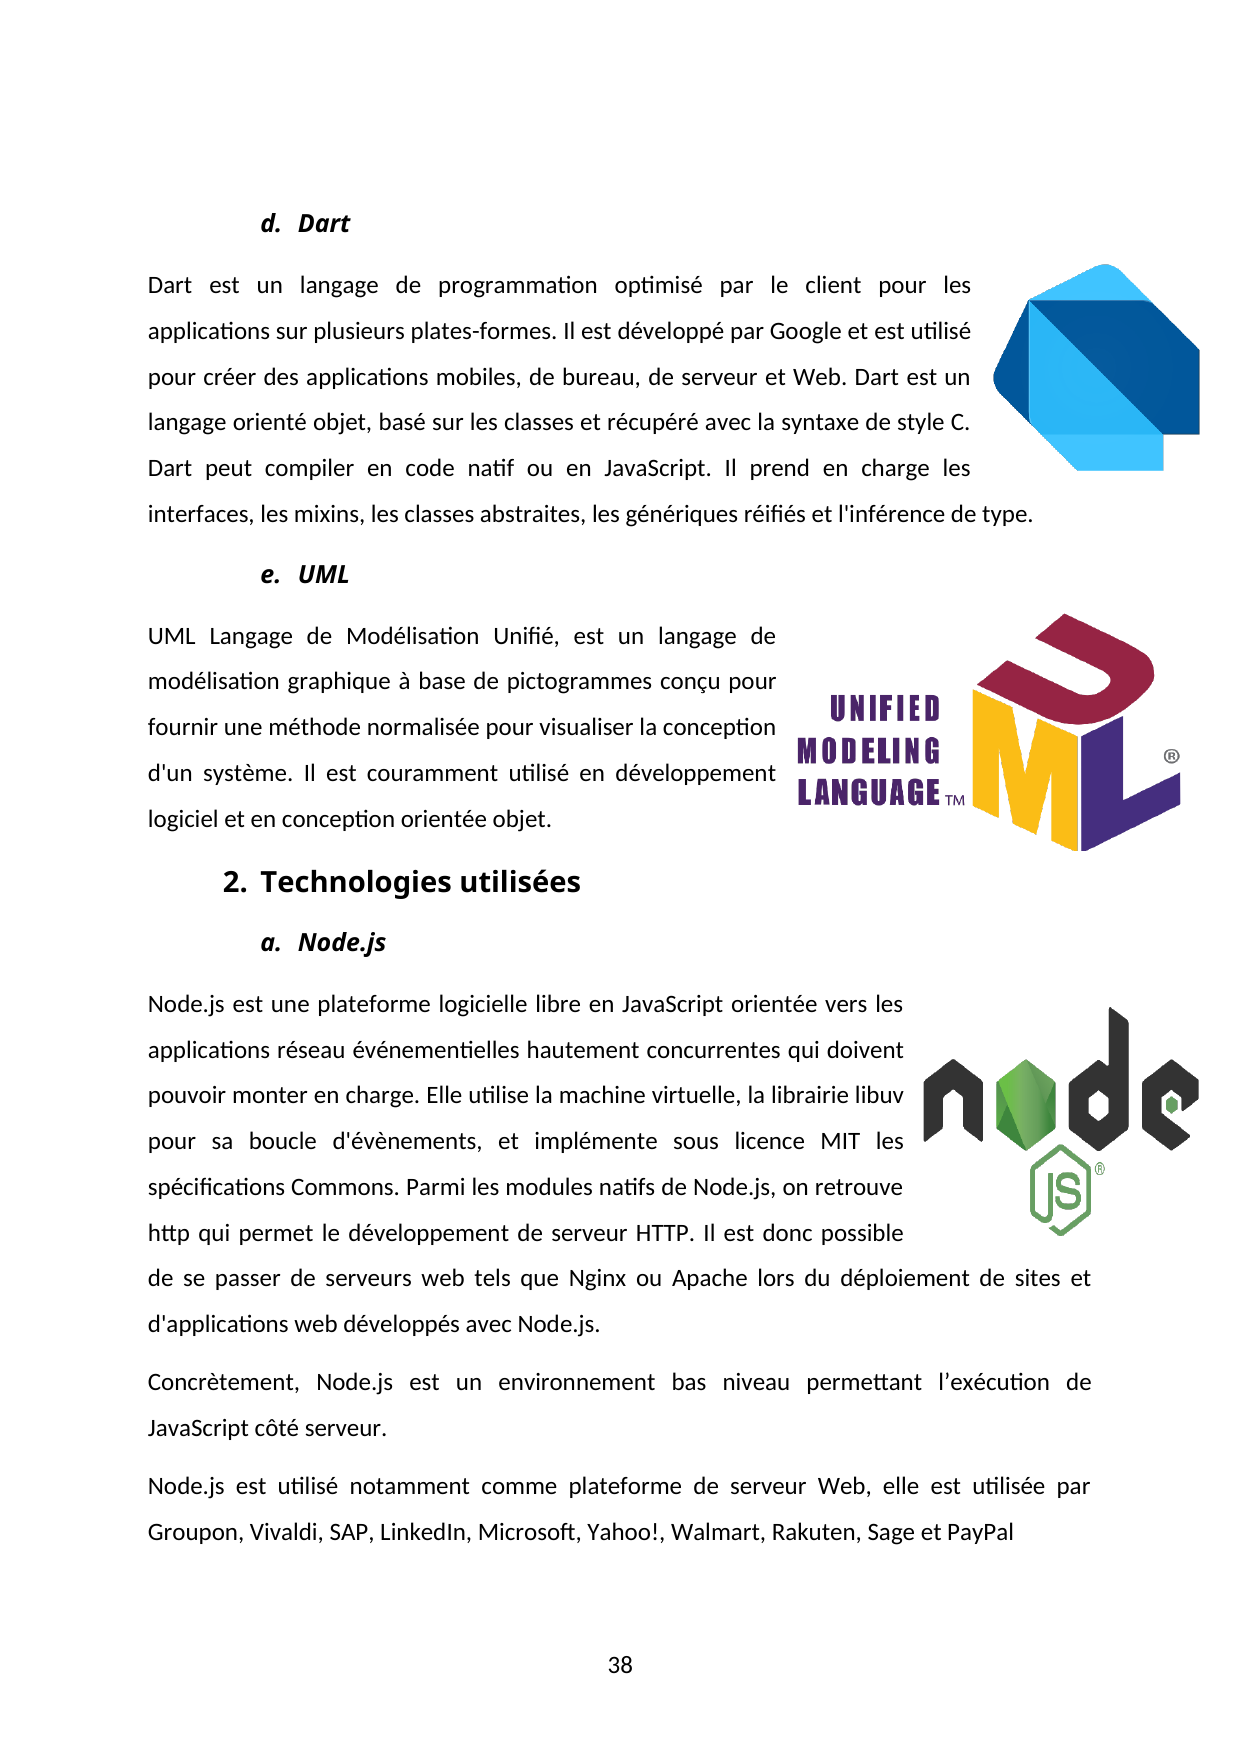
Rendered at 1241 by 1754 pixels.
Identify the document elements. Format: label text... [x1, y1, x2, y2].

picture [991, 262, 1201, 472]
picture [923, 1007, 1198, 1236]
text Node.js est une plateforme logicielle libre en JavaScript orientée vers les applications réseau événementielles hautement concurrentes qui doivent pouvoir monter en charge. Elle utilise la machine virtuelle, la librairie libuv pour sa boucle d'évènements, et implémente sous licence MIT les spécifications Commons. Parmi les modules natifs de Node.js, on retrouve http qui permet le développement de serveur HTTP. Il est donc possible de se passer de serveurs web tels que Nginx ou Apache lors du déploiement de sites et d'applications web développés avec Node.js. [148, 988, 1093, 1339]
text Dart est un langage de programmation optimisé par le client pour les applications sur plusieurs plates-formes. Il est développé par Google et est utilisé pour créer des applications mobiles, de bureau, de serveur et Web. Dart est un langage orienté objet, basé sur les classes et récupéré avec la syntaxe de style C. Dart peut compiler en code natif ou en JavaScript. Il prend en charge les interfaces, les mixins, les classes abstraites, les génériques réifiés et l'inférence de type. [148, 269, 1093, 528]
subtitle UML [260, 556, 1093, 590]
text Concrètement, Node.js est un environnement bas niveau permettant l’exécution de JavaScript côté serveur. [148, 1366, 1093, 1443]
text Node.js est utilisé notamment comme plateforme de serveur Web, elle est utilisée par Groupon, Vivaldi, SAP, LinkedIn, Microsoft, Yahoo!, Walmart, Rakuten, Sage et PayPal [148, 1470, 1093, 1547]
subtitle Dart [260, 206, 1093, 240]
text UML Langage de Modélisation Unifié, est un langage de modélisation graphique à base de pictogrammes conçu pour fournir une méthode normalisée pour visualiser la conception d'un système. Il est couramment utilisé en développement logiciel et en conception orientée objet. [148, 620, 796, 833]
subtitle Node.js [260, 924, 1093, 959]
picture [796, 612, 1181, 851]
subtitle Technologies utilisées [223, 861, 1093, 901]
